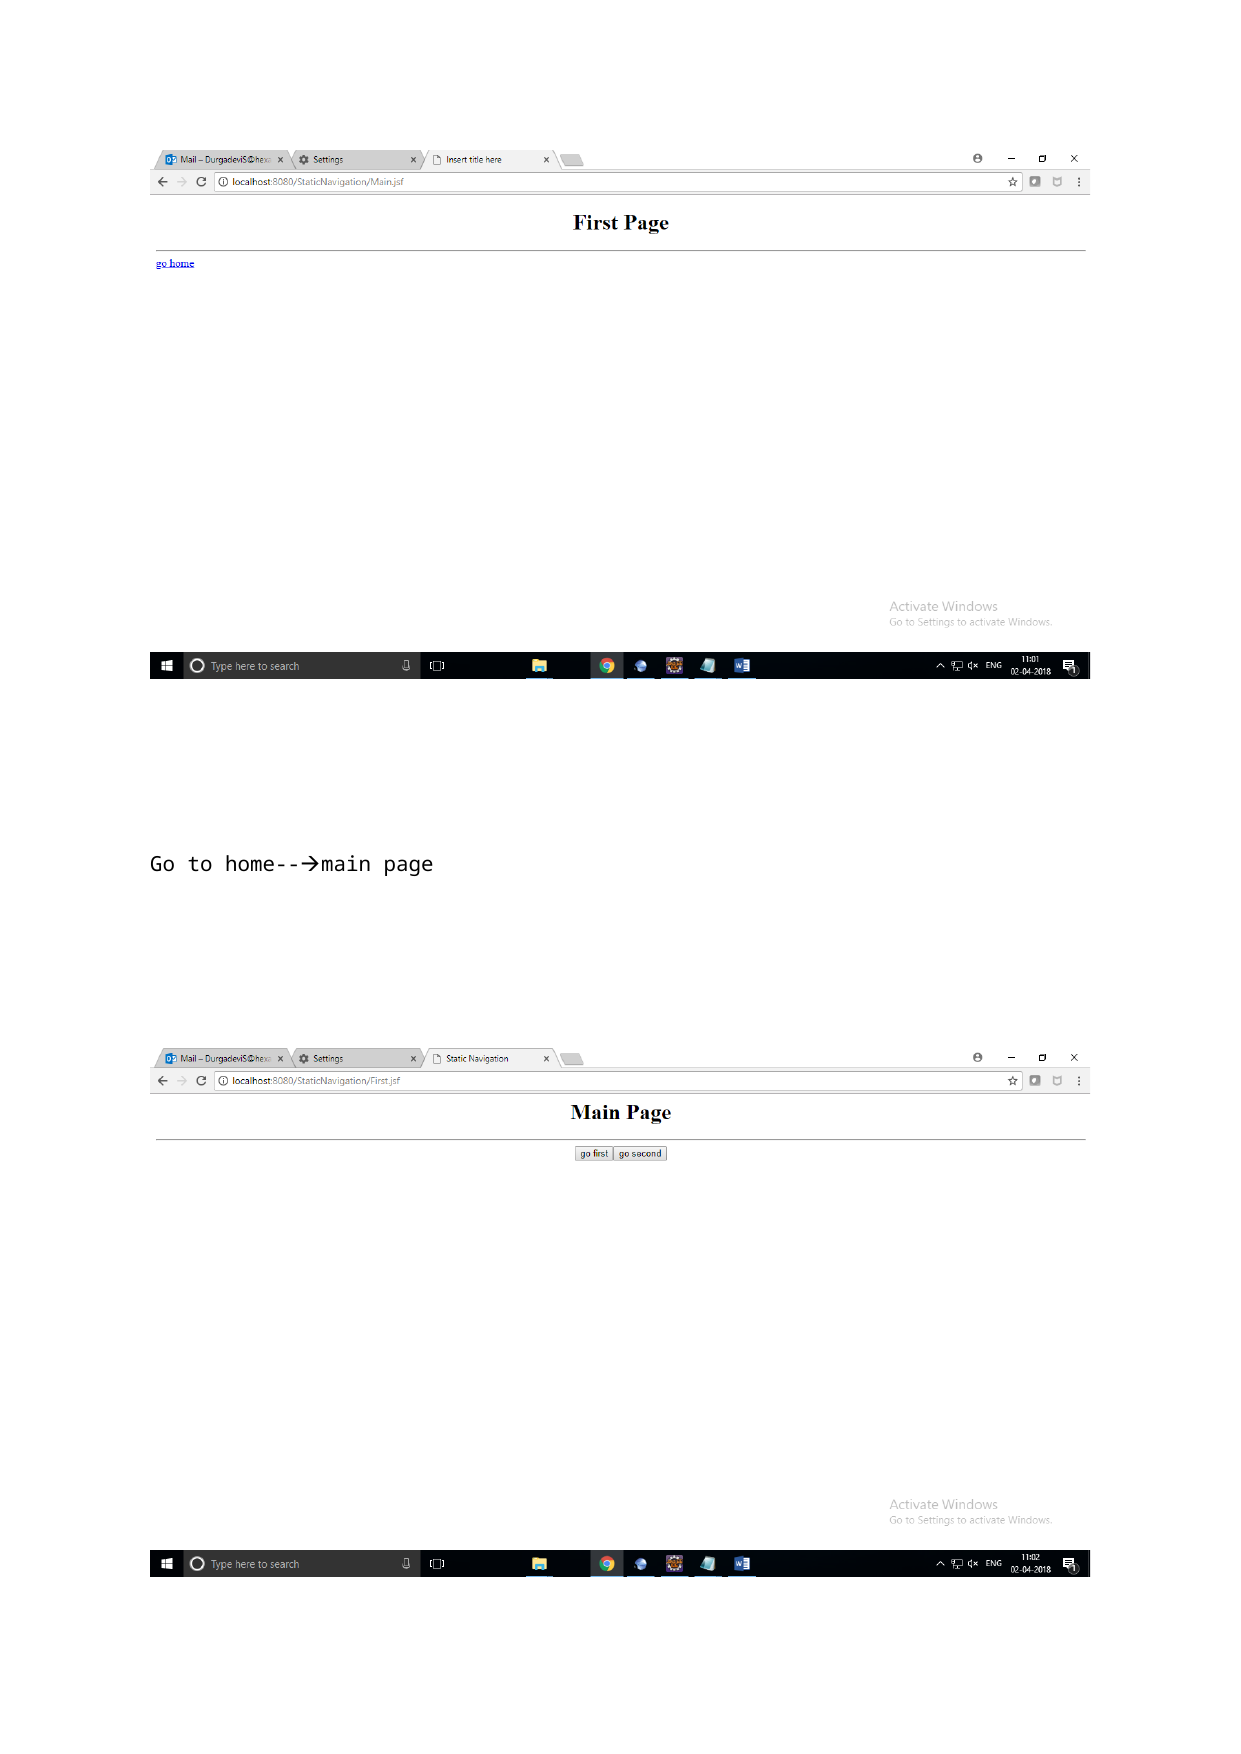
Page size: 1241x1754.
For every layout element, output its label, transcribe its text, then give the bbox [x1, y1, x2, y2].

picture [150, 150, 1091, 679]
text Go to home--main page [150, 849, 1090, 878]
picture [150, 1048, 1091, 1577]
